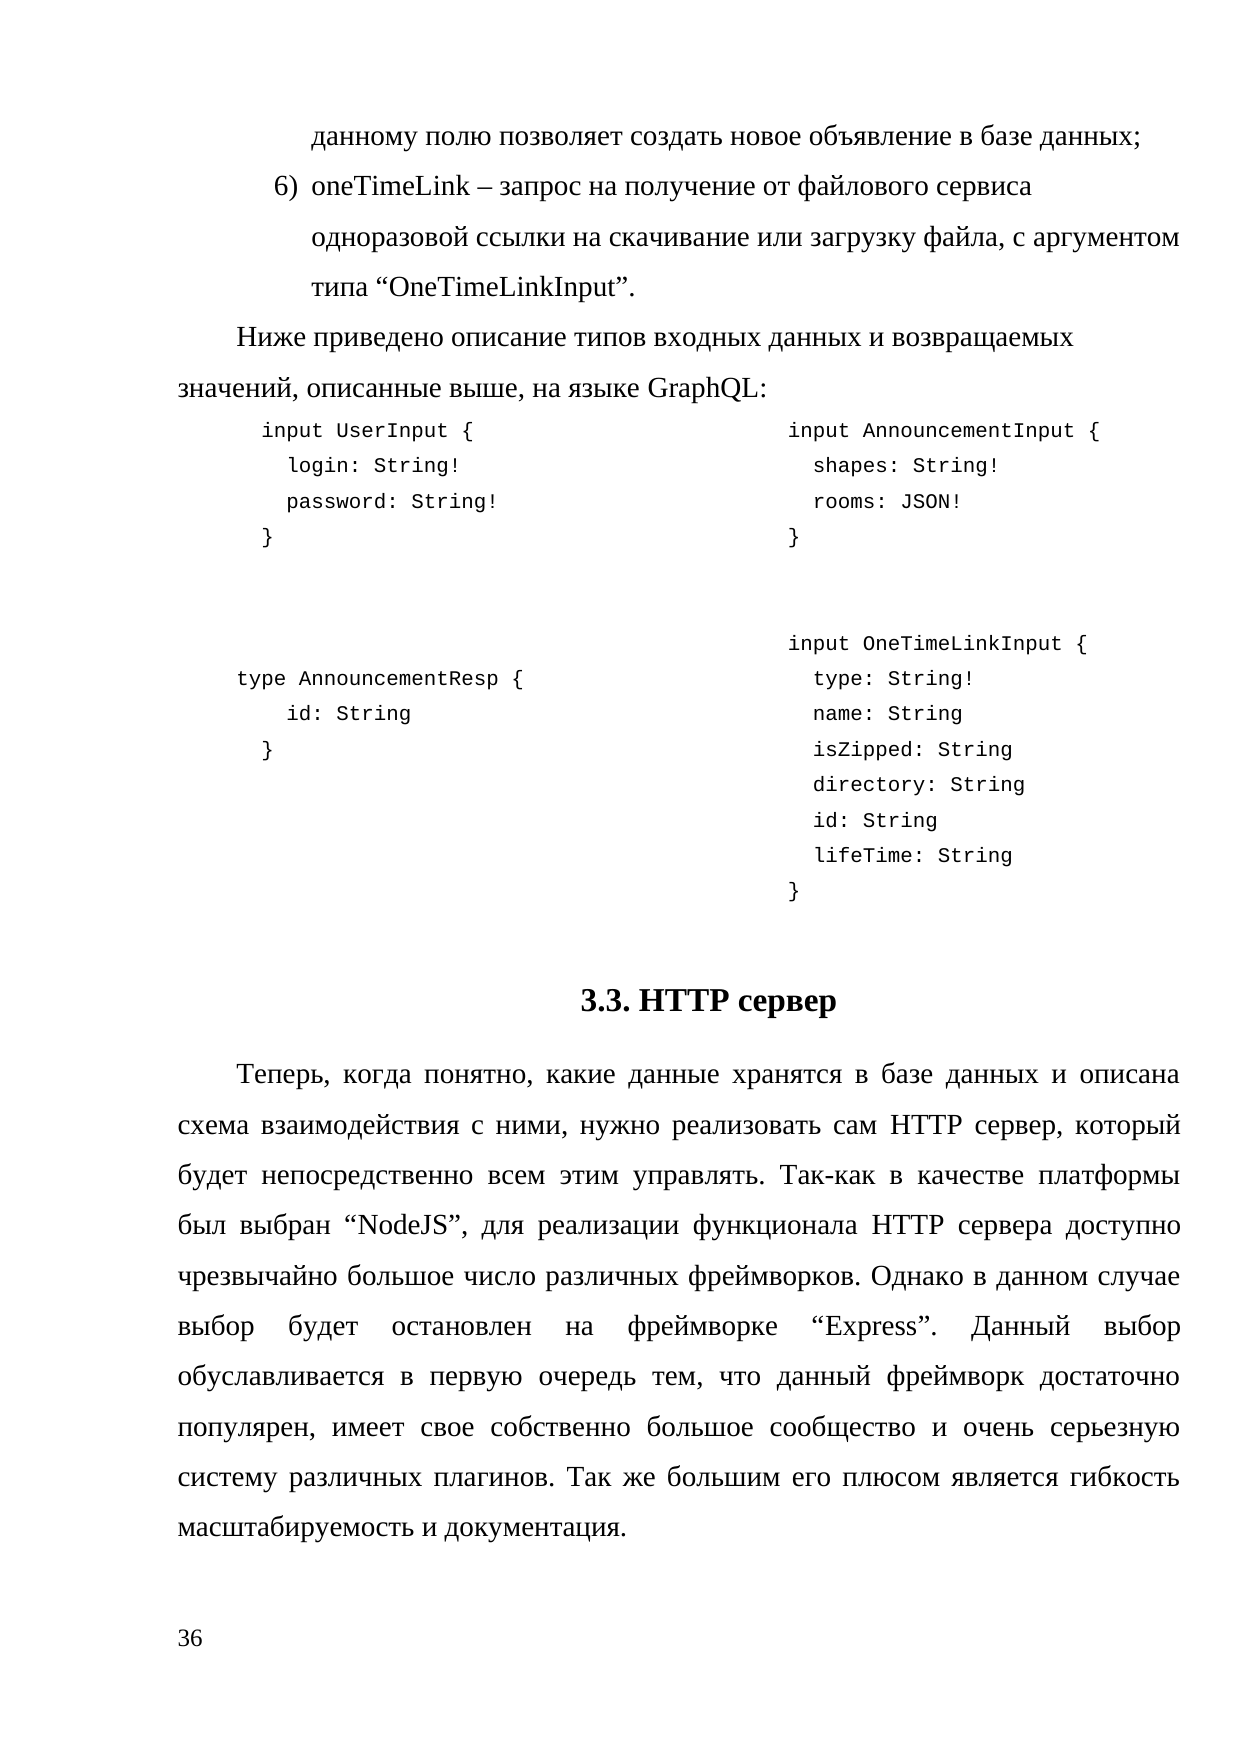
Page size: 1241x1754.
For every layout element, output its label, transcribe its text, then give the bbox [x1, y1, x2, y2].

text isZipped: String [703, 739, 1181, 762]
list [274, 118, 1181, 152]
text password: String! [177, 491, 655, 514]
text } [703, 880, 1181, 904]
text lifeTime: String [703, 845, 1181, 869]
text name: String [703, 703, 1181, 727]
text type AnnouncementResp { [177, 668, 655, 692]
text input OneTimeLinkInput { [703, 632, 1181, 656]
text id: String [177, 703, 655, 727]
subtitle 3.3. HTTP сервер [236, 980, 1181, 1018]
list oneTimeLink – запрос на получение от файлового сервиса одноразовой ссылки на скачивание или загрузку файла, с аргументом типа “OneTimeLinkInput”. [274, 168, 1181, 303]
text } [177, 526, 655, 550]
text input UserInput { [177, 420, 655, 444]
text } [703, 526, 1181, 550]
text Теперь, когда понятно, какие данные хранятся в базе данных и описана схема взаимодействия с ними, нужно реализовать сам HTTP сервер, который будет непосредственно всем этим управлять. Так-как в качестве платформы был выбран “NodeJS”, для реализации функционала HTTP сервера доступно чрезвычайно большое число различных фреймворков. Однако в данном случае выбор будет остановлен на фреймворке “Express”. Данный выбор обуславливается в первую очередь тем, что данный фреймворк достаточно популярен, имеет свое собственно большое сообщество и очень серьезную систему различных плагинов. Так же большим его плюсом является гибкость масштабируемость и документация. [177, 1056, 1181, 1543]
text input AnnouncementInput { [703, 420, 1181, 444]
text rooms: JSON! [703, 491, 1181, 514]
text directory: String [703, 774, 1181, 798]
text } [177, 739, 655, 762]
text type: String! [703, 668, 1181, 692]
text login: String! [177, 455, 655, 479]
text shapes: String! [703, 455, 1181, 479]
text Ниже приведено описание типов входных данных и возвращаемых значений, описанные выше, на языке GraphQL: [177, 319, 1181, 403]
text id: String [703, 809, 1181, 833]
